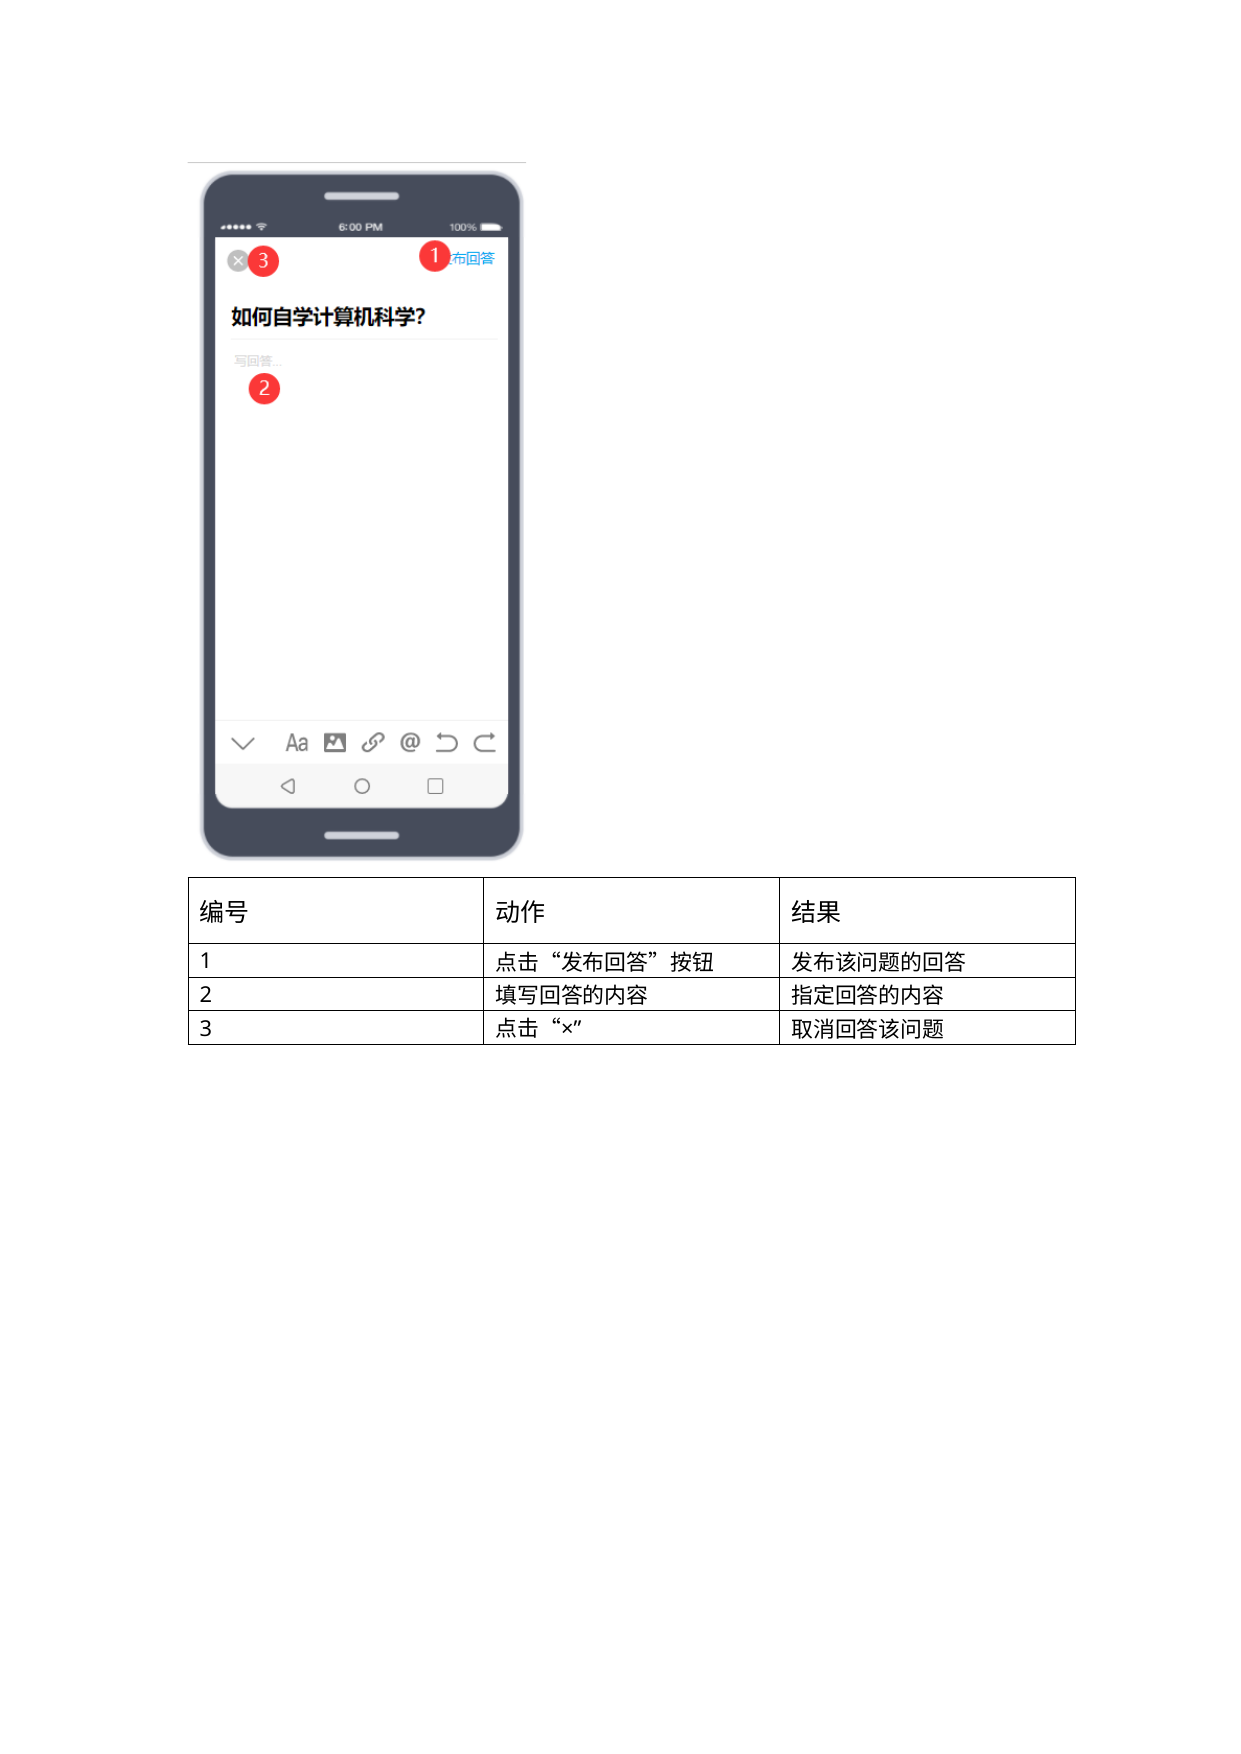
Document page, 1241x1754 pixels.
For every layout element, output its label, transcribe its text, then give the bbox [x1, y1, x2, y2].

table_cell 1 [189, 944, 483, 977]
table_cell 点击“×” [484, 1011, 779, 1044]
table_cell 点击“发布回答”按钮 [484, 944, 779, 977]
table_cell 2 [189, 978, 483, 1010]
table_header 编号 [189, 878, 483, 943]
table_header 动作 [484, 878, 779, 943]
table_cell 3 [189, 1011, 483, 1044]
table_cell 指定回答的内容 [780, 978, 1075, 1010]
table_cell 取消回答该问题 [780, 1011, 1075, 1044]
table_header 结果 [780, 878, 1075, 943]
table_cell 发布该问题的回答 [780, 944, 1075, 977]
picture [187, 162, 527, 864]
table_cell 填写回答的内容 [484, 978, 779, 1010]
